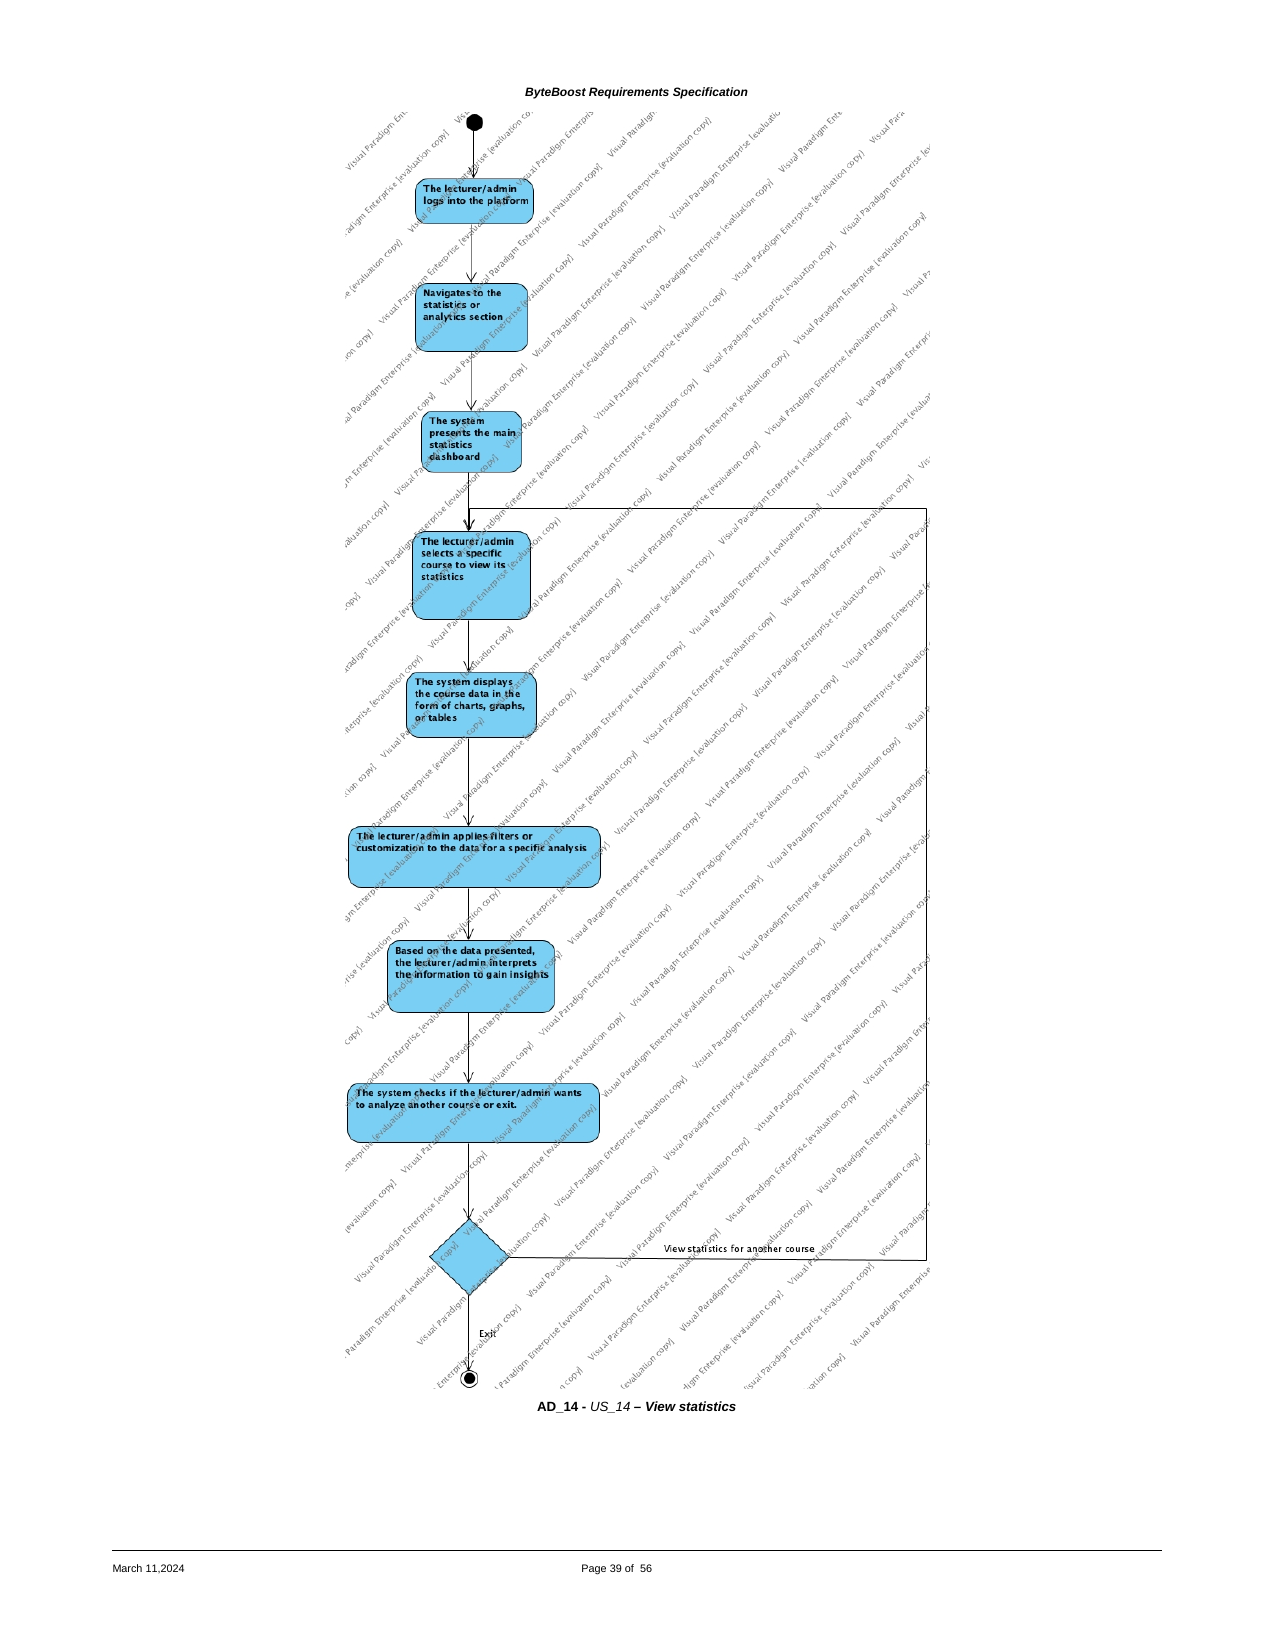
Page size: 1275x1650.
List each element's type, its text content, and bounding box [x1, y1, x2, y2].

picture [345, 112, 930, 1389]
text AD_14 - US_14 – View statistics [112, 1388, 1162, 1414]
